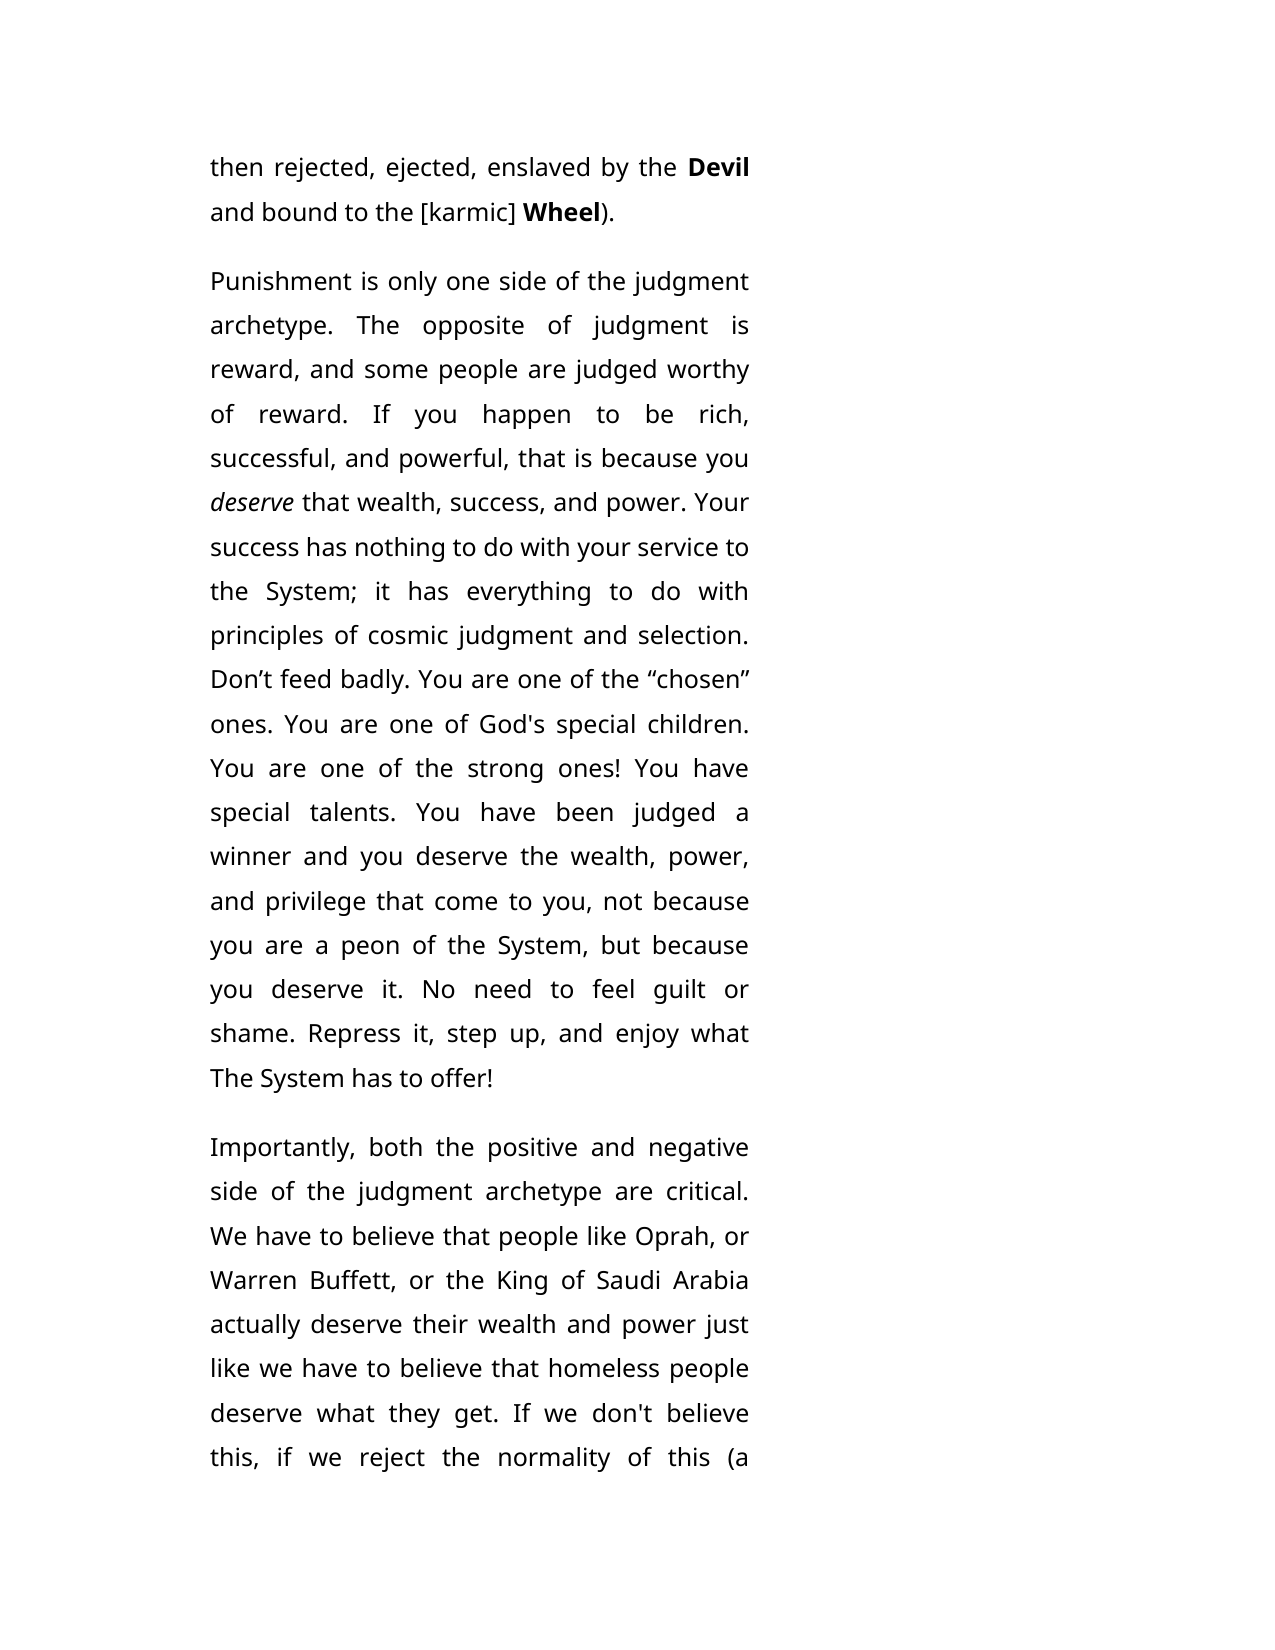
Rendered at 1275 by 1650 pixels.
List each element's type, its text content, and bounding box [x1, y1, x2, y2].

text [210, 150, 750, 228]
text Punishment is only one side of the judgment archetype. The opposite of judgment is reward, and some people are judged worthy of reward. If you happen to be rich, successful, and powerful, that is because you deserve that wealth, success, and power. Your success has nothing to do with your service to the System; it has everything to do with principles of cosmic judgment and selection. Don’t feed badly. You are one of the “chosen” ones. You are one of God's special children. You are one of the strong ones! You have special talents. You have been judged a winner and you deserve the wealth, power, and privilege that come to you, not because you are a peon of the System, but because you deserve it. No need to feel guilt or shame. Repress it, step up, and enjoy what The System has to offer! [210, 263, 750, 1094]
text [210, 1130, 750, 1474]
